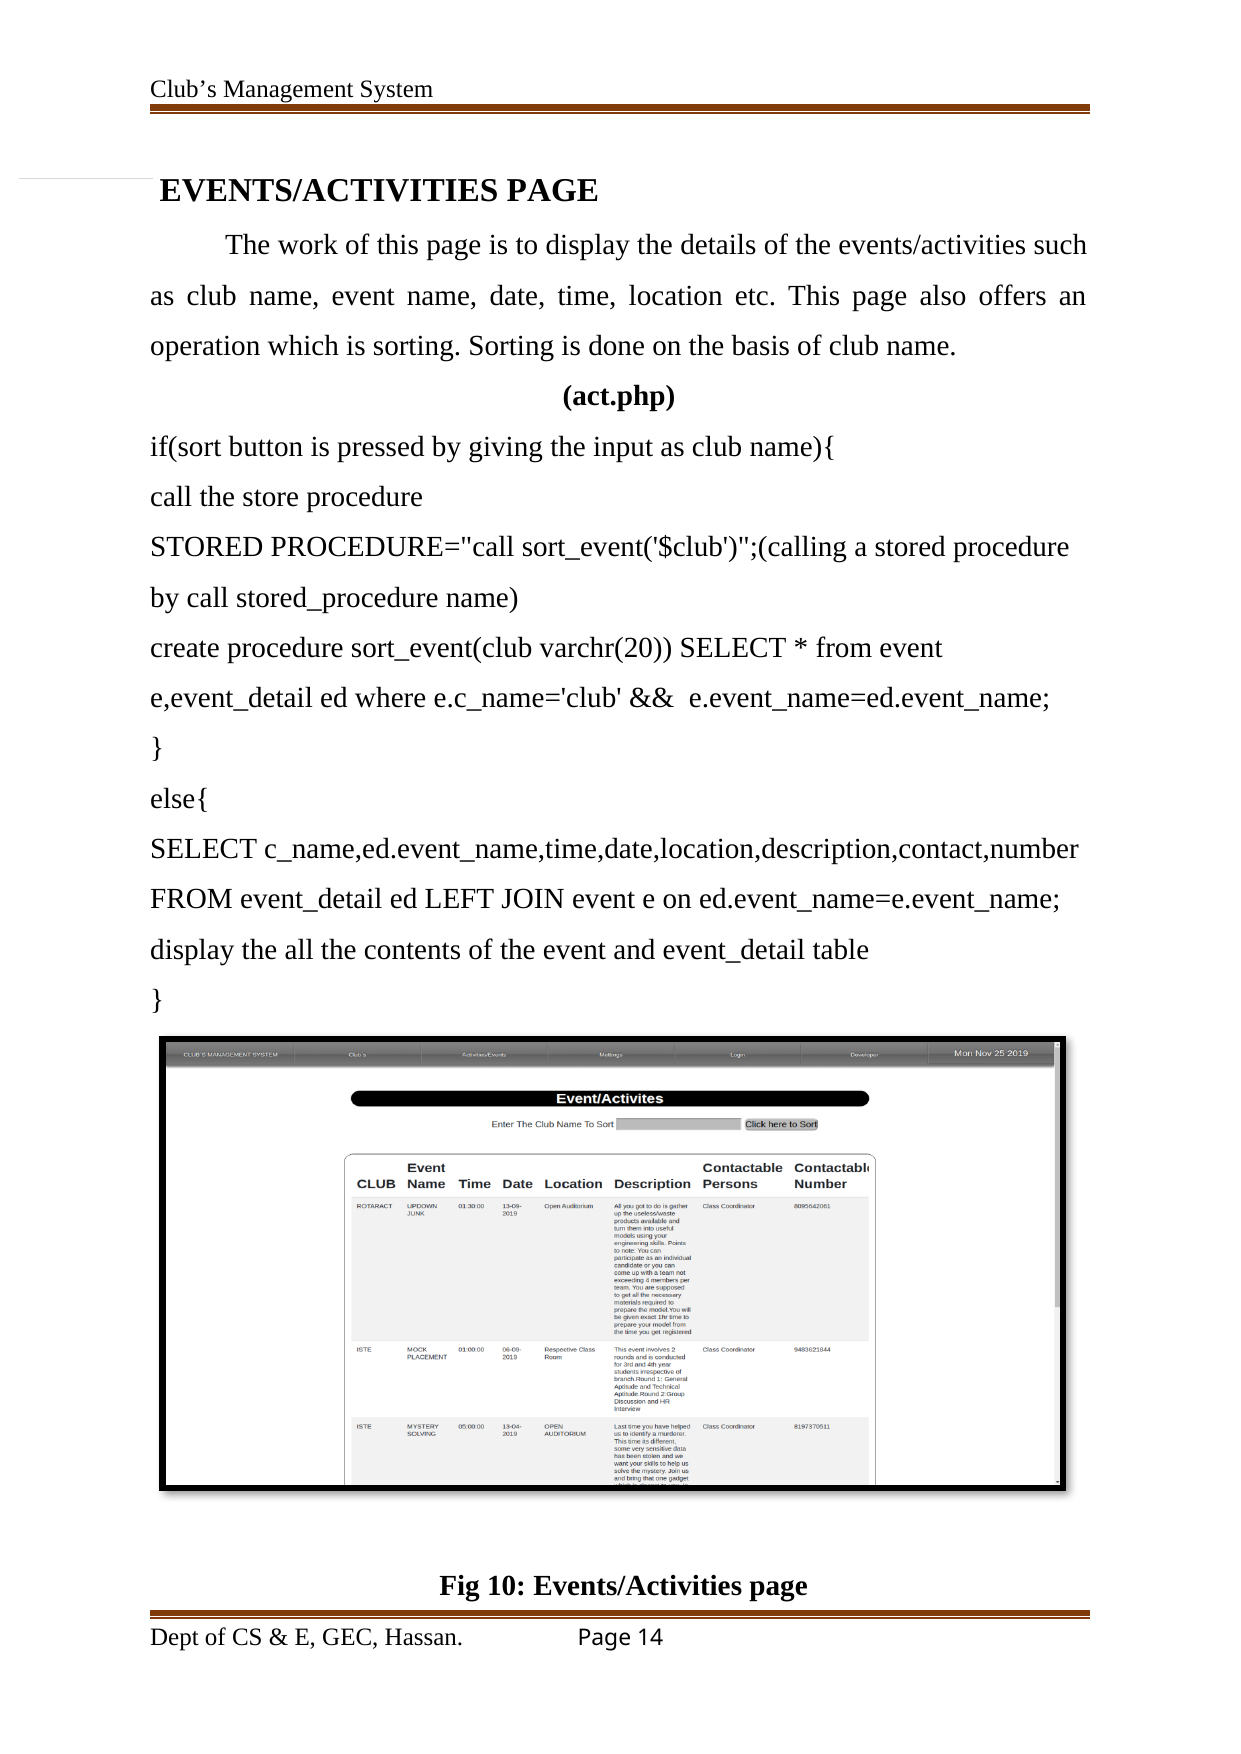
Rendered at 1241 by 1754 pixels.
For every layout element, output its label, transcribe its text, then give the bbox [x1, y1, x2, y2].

text STORED PROCEDURE="call sort_event('$club')";(calling a stored procedure by call stored_procedure name) [150, 529, 1087, 613]
text if(sort button is pressed by giving the input as club name){ [150, 429, 1087, 462]
text SELECT c_name,ed.event_name,time,date,location,description,contact,number FROM event_detail ed LEFT JOIN event e on ed.event_name=e.event_name; [150, 831, 1087, 915]
text EVENTS/ACTIVITIES PAGE [159, 170, 1087, 208]
text create procedure sort_event(club varchr(20)) SELECT * from event e,event_detail ed where e.c_name='club' && e.event_name=ed.event_name; [150, 630, 1087, 714]
text display the all the contents of the event and event_detail table [150, 932, 1087, 965]
text else{ [150, 781, 1087, 814]
text call the store procedure [150, 479, 1087, 513]
text } [150, 982, 1087, 1016]
text (act.php) [150, 378, 1087, 412]
text } [150, 731, 1087, 764]
text Fig 10: Events/Activities page [159, 1568, 1087, 1602]
text The work of this page is to display the details of the events/activities such as club name, event name, date, time, location etc. This page also offers an operation which is sorting. Sorting is done on the basis of club name. [150, 227, 1087, 362]
picture [166, 1042, 1060, 1485]
